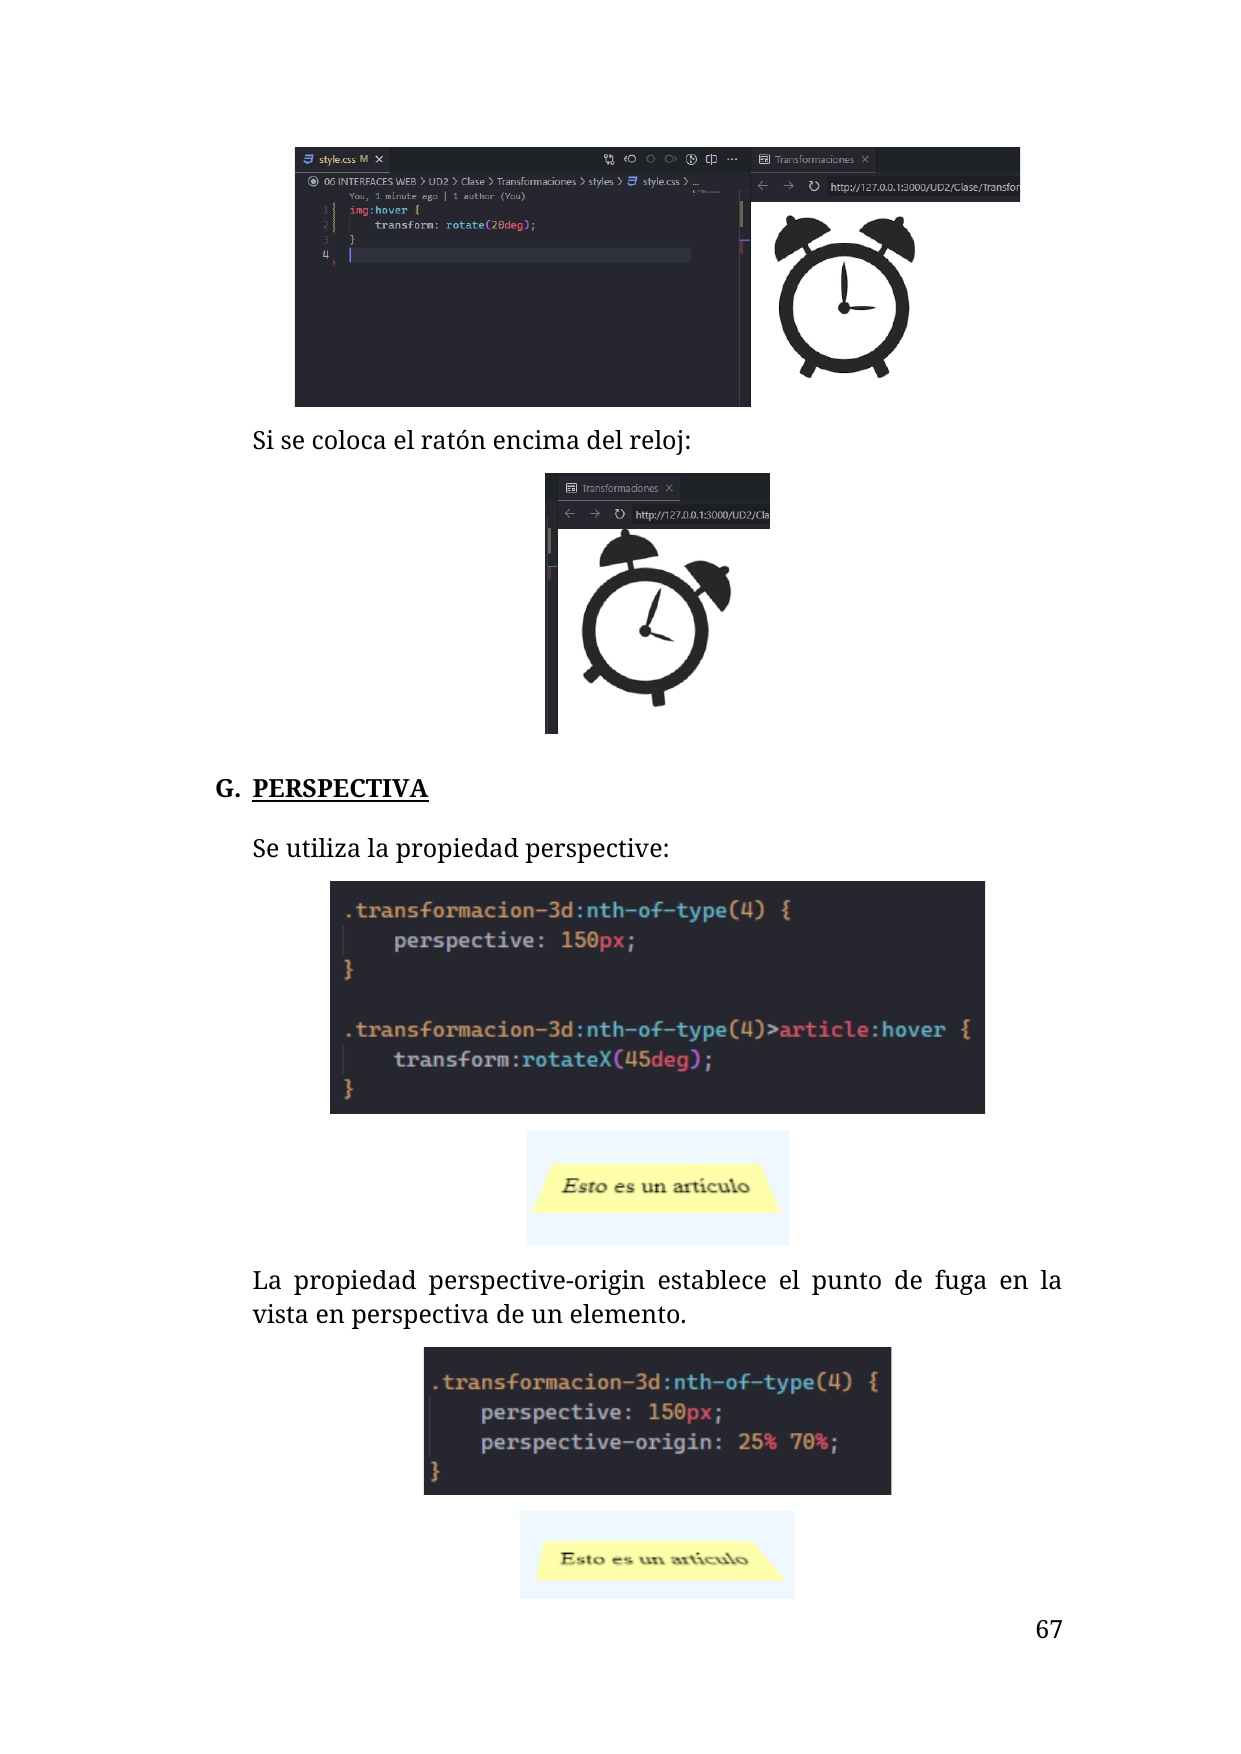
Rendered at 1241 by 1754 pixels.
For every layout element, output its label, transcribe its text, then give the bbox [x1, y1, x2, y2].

picture [294, 147, 1021, 407]
picture [423, 1347, 892, 1495]
picture [545, 473, 770, 734]
text La propiedad perspective-origin establece el punto de fuga en la vista en perspectiva de un elemento. [252, 1263, 1063, 1331]
picture [526, 1130, 789, 1246]
text Si se coloca el ratón encima del reloj: [252, 423, 1063, 457]
text Se utiliza la propiedad perspective: [252, 830, 1063, 864]
picture [520, 1511, 795, 1599]
picture [330, 881, 986, 1114]
subtitle PERSPECTIVA [215, 771, 1063, 805]
